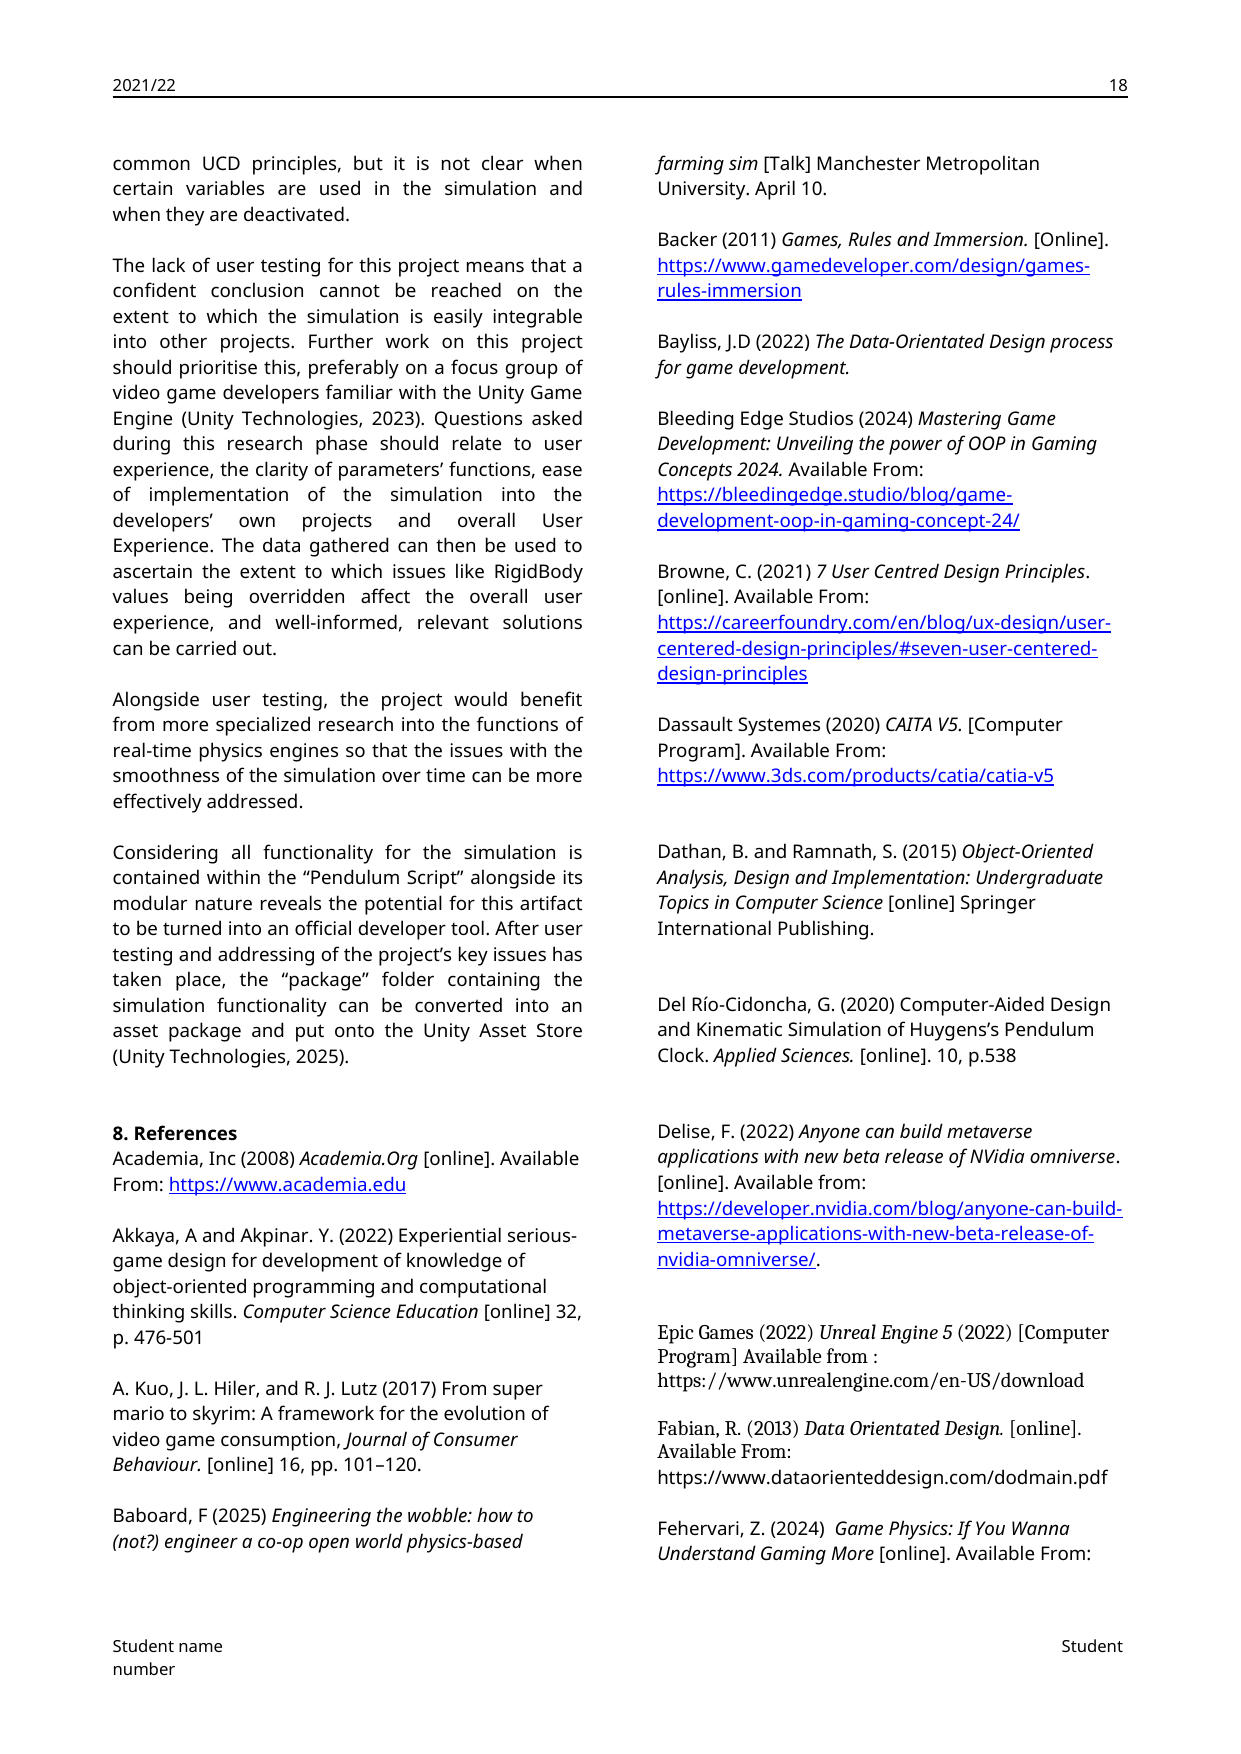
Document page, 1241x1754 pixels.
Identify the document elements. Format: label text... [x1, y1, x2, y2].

text Delise, F. (2022) Anyone can build metaverse applications with new beta release of NVidia omniverse. [online]. Available from: https://developer.nvidia.com/blog/anyone-can-build-metaverse-applications-with-new-beta-release-of-nvidia-omniverse/. [657, 1118, 1128, 1271]
text Dathan, B. and Ramnath, S. (2015) Object-Oriented Analysis, Design and Implementation: Undergraduate Topics in Computer Science [online] Springer International Publishing. [657, 838, 1128, 941]
text Baboard, F (2025) Engineering the wobble: how to (not?) engineer a co-op open world physics-based farming sim [Talk] Manchester Metropolitan University. April 10. [657, 150, 1128, 201]
text Considering all functionality for the simulation is contained within the “Pendulum Script” alongside its modular nature reveals the potential for this artifact to be turned into an official developer tool. After user testing and addressing of the project’s key issues has taken place, the “package” folder containing the simulation functionality can be converted into an asset package and put onto the Unity Asset Store (Unity Technologies, 2025). [112, 839, 583, 1069]
text The lack of user testing for this project means that a confident conclusion cannot be reached on the extent to which the simulation is easily integrable into other projects. Further work on this project should prioritise this, preferably on a focus group of video game developers familiar with the Unity Game Engine (Unity Technologies, 2023). Questions asked during this research phase should relate to user experience, the clarity of parameters’ functions, ease of implementation of the simulation into the developers’ own projects and overall User Experience. The data gathered can then be used to ascertain the extent to which issues like RigidBody values being overridden affect the overall user experience, and well-informed, relevant solutions can be carried out. [112, 252, 583, 660]
text Baboard, F (2025) Engineering the wobble: how to (not?) engineer a co-op open world physics-based farming sim [Talk] Manchester Metropolitan University. April 10. [112, 1503, 583, 1554]
text Browne, C. (2021) 7 User Centred Design Principles. [online]. Available From: https://careerfoundry.com/en/blog/ux-design/user-centered-design-principles/#seven-user-centered-design-principles [657, 558, 1128, 686]
text Backer (2011) Games, Rules and Immersion. [Online]. https://www.gamedeveloper.com/design/games-rules-immersion [657, 227, 1128, 303]
text Alongside user testing, the project would benefit from more specialized research into the functions of real-time physics engines so that the issues with the smoothness of the simulation over time can be more effectively addressed. [112, 686, 583, 813]
text A. Kuo, J. L. Hiler, and R. J. Lutz (2017) From super mario to skyrim: A framework for the evolution of video game consumption, Journal of Consumer Behaviour. [online] 16, pp. 101–120. [112, 1375, 583, 1477]
text Dassault Systemes (2020) CAITA V5. [Computer Program]. Available From: https://www.3ds.com/products/catia/catia-v5 [657, 711, 1128, 788]
text Del Río-Cidoncha, G. (2020) Computer-Aided Design and Kinematic Simulation of Huygens’s Pendulum Clock. Applied Sciences. [online]. 10, p.538 [657, 991, 1128, 1068]
text Akkaya, A and Akpinar. Y. (2022) Experiential serious-game design for development of knowledge of object-oriented programming and computational thinking skills. Computer Science Education [online] 32, p. 476-501 [112, 1222, 583, 1349]
text 8. References [112, 1120, 583, 1145]
text Bleeding Edge Studios (2024) Mastering Game Development: Unveiling the power of OOP in Gaming Concepts 2024. Available From: https://bleedingedge.studio/blog/game-development-oop-in-gaming-concept-24/ [657, 405, 1128, 533]
text Fabian, R. (2013) Data Orientated Design. [online]. Available From: https://www.dataorienteddesign.com/dodmain.pdf [657, 1416, 1128, 1489]
text Bayliss, J.D (2022) The Data-Orientated Design process for game development. [657, 329, 1128, 380]
text Epic Games (2022) Unreal Engine 5 (2022) [Computer Program] Available from : https://www.unrealengine.com/en-US/download [657, 1320, 1128, 1392]
text Academia, Inc (2008) Academia.Org [online]. Available From: https://www.academia.edu [112, 1145, 583, 1196]
